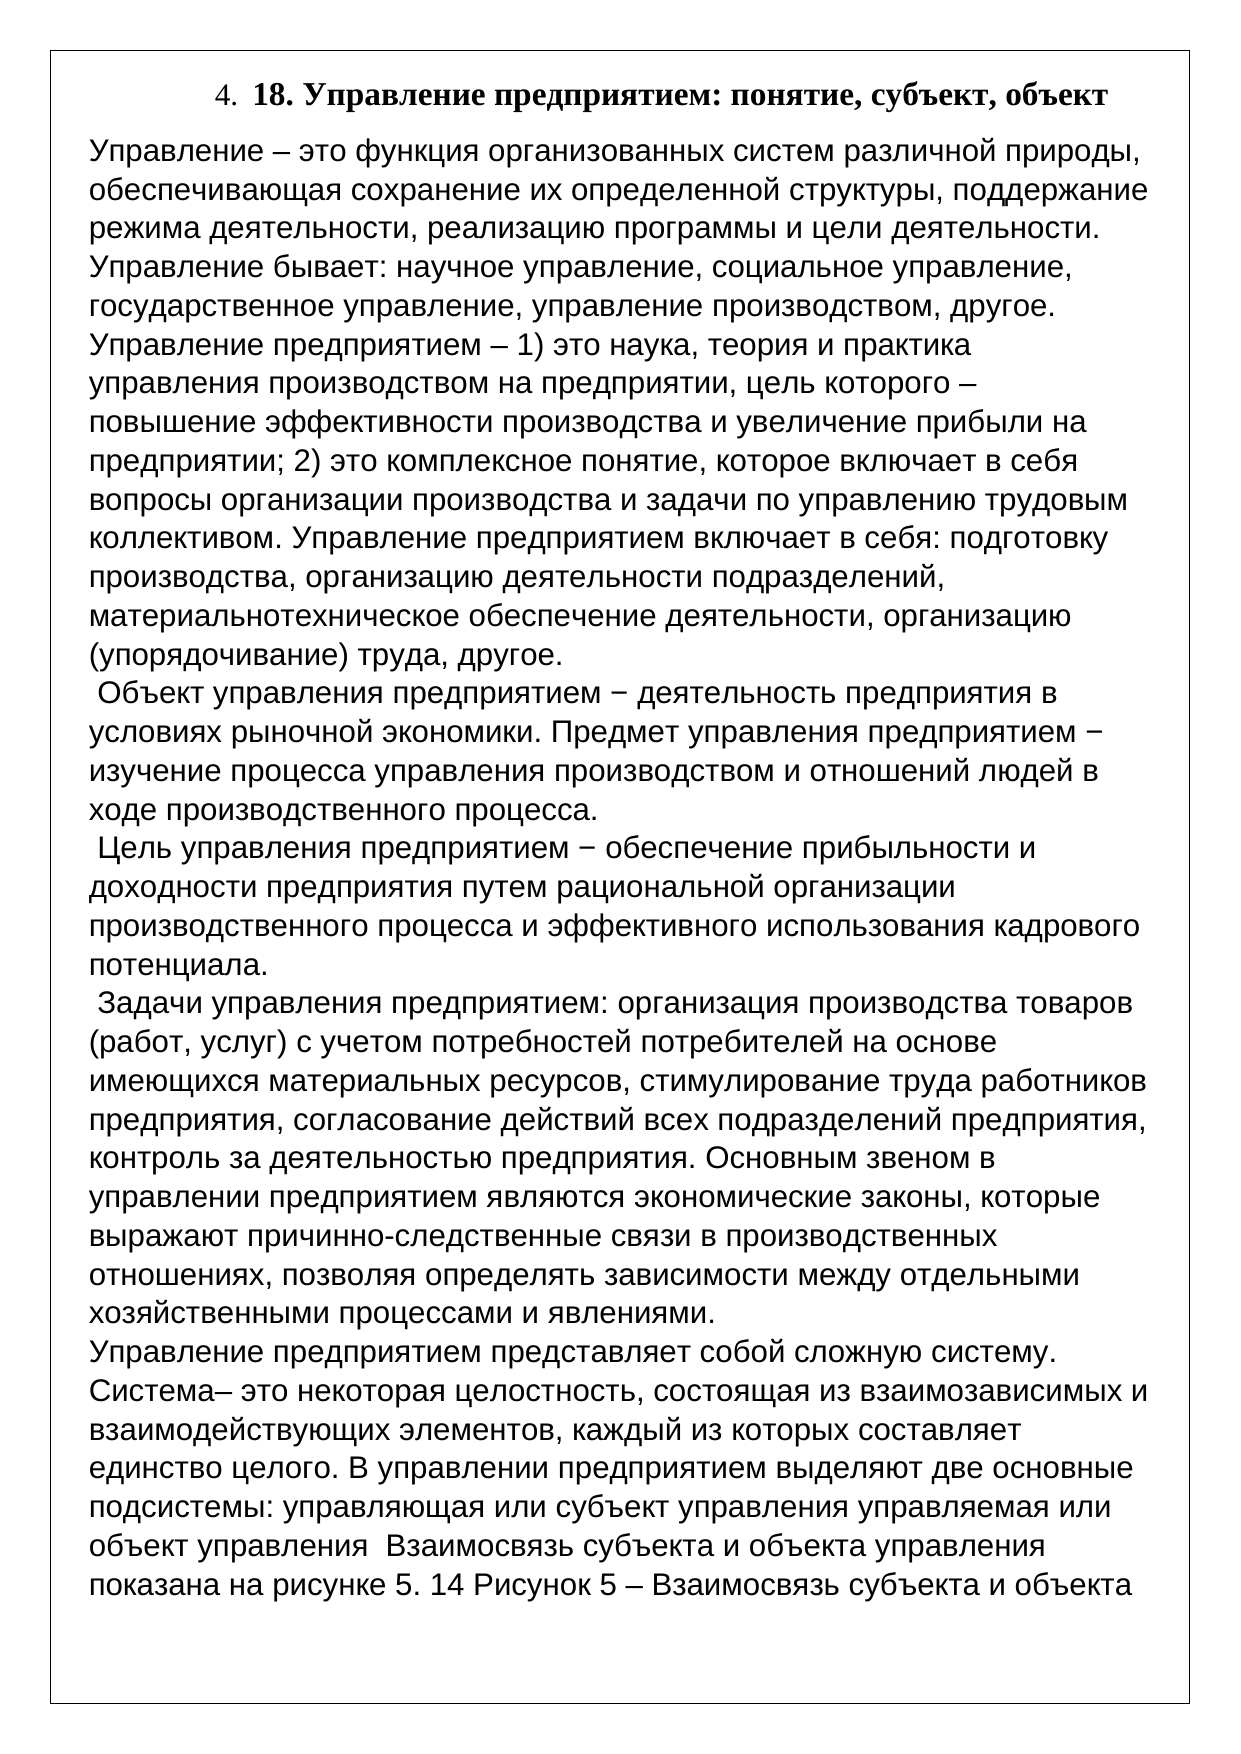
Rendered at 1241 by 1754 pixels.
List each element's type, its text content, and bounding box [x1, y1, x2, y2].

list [88, 1333, 1152, 1602]
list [214, 74, 1152, 112]
list Объект управления предприятием − деятельность предприятия в условиях рыночной экономики. Предмет управления предприятием − изучение процесса управления производством и отношений людей в ходе производственного процесса. [88, 674, 1152, 827]
list Задачи управления предприятием: организация производства товаров (работ, услуг) с учетом потребностей потребителей на основе имеющихся материальных ресурсов, стимулирование труда работников предприятия, согласование действий всех подразделений предприятия, контроль за деятельностью предприятия. Основным звеном в управлении предприятием являются экономические законы, которые выражают причинно-следственные связи в производственных отношениях, позволяя определять зависимости между отдельными хозяйственными процессами и явлениями. [88, 984, 1152, 1331]
list Управление – это функция организованных систем различной природы, обеспечивающая сохранение их определенной структуры, поддержание режима деятельности, реализацию программы и цели деятельности. Управление бывает: научное управление, социальное управление, государственное управление, управление производством, другое. Управление предприятием – 1) это наука, теория и практика управления производством на предприятии, цель которого – повышение эффективности производства и увеличение прибыли на предприятии; 2) это комплексное понятие, которое включает в себя вопросы организации производства и задачи по управлению трудовым коллективом. Управление предприятием включает в себя: подготовку производства, организацию деятельности подразделений, материальнотехническое обеспечение деятельности, организацию (упорядочивание) труда, другое. [88, 132, 1152, 672]
list Цель управления предприятием − обеспечение прибыльности и доходности предприятия путем рациональной организации производственного процесса и эффективного использования кадрового потенциала. [88, 829, 1152, 982]
